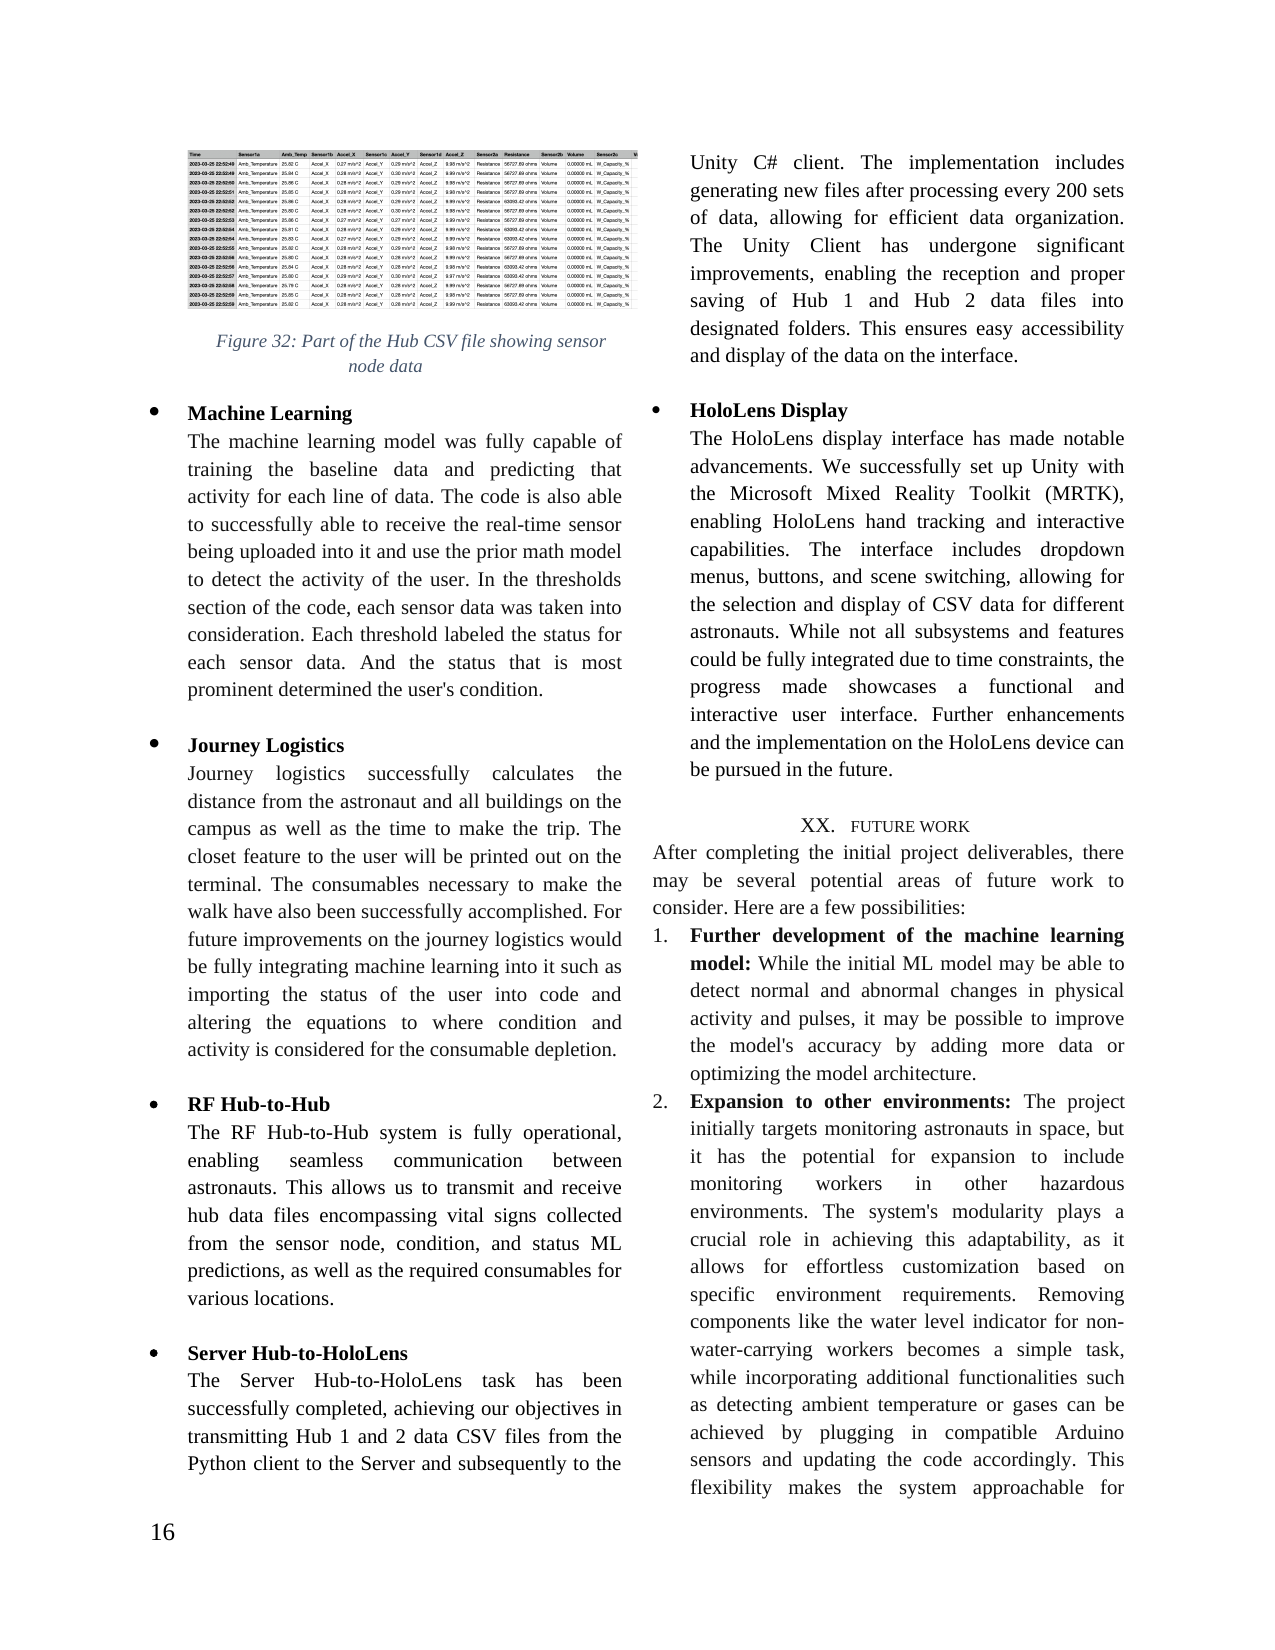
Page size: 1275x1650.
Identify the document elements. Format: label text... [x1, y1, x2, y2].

list Machine Learning [150, 400, 622, 425]
list Journey logistics successfully calculates the distance from the astronaut and all buildings on the campus as well as the time to make the trip. The closet feature to the user will be printed out on the terminal. The consumables necessary to make the walk have also been successfully accomplished. For future improvements on the journey logistics would be fully integrating machine learning into it such as importing the status of the user into code and altering the equations to where condition and activity is considered for the consumable depletion. [187, 761, 622, 1061]
text After completing the initial project deliverables, there may be several potential areas of future work to consider. Here are a few possibilities: [652, 840, 1125, 919]
list Journey Logistics [150, 733, 622, 757]
list FUTURE WORK [681, 812, 1125, 837]
list The RF Hub-to-Hub system is fully operational, enabling seamless communication between astronauts. This allows us to transmit and receive hub data files encompassing vital signs collected from the sensor node, condition, and status ML predictions, as well as the required consumables for various locations. [187, 1120, 622, 1310]
list The Server Hub-to-HoloLens task has been successfully completed, achieving our objectives in transmitting Hub 1 and 2 data CSV files from the Python client to the Server and subsequently to the Unity C# client. The implementation includes generating new files after processing every 200 sets of data, allowing for efficient data organization. The Unity Client has undergone significant improvements, enabling the reception and proper saving of Hub 1 and Hub 2 data files into designated folders. This ensures easy accessibility and display of the data on the interface. [187, 1368, 622, 1475]
list Further development of the machine learning model: While the initial ML model may be able to detect normal and abnormal changes in physical activity and pulses, it may be possible to improve the model's accuracy by adding more data or optimizing the model architecture. [652, 923, 1125, 1085]
list The machine learning model was fully capable of training the baseline data and predicting that activity for each line of data. The code is also able to successfully able to receive the real-time sensor being uploaded into it and use the prior math model to detect the activity of the user. In the thresholds section of the code, each sensor data was taken into consideration. Each threshold labeled the status for each sensor data. And the status that is most prominent determined the user's condition. [187, 429, 622, 701]
list RF Hub-to-Hub [150, 1092, 622, 1116]
picture [187, 150, 638, 309]
list The HoloLens display interface has made notable advancements. We successfully set up Unity with the Microsoft Mixed Reality Toolkit (MRTK), enabling HoloLens hand tracking and interactive capabilities. The interface includes dropdown menus, buttons, and scene switching, allowing for the selection and display of CSV data for different astronauts. While not all subsystems and features could be fully integrated due to time constraints, the progress made showcases a functional and interactive user interface. Further enhancements and the implementation on the HoloLens device can be pursued in the future. [690, 426, 1125, 781]
list The Server Hub-to-HoloLens task has been successfully completed, achieving our objectives in transmitting Hub 1 and 2 data CSV files from the Python client to the Server and subsequently to the Unity C# client. The implementation includes generating new files after processing every 200 sets of data, allowing for efficient data organization. The Unity Client has undergone significant improvements, enabling the reception and proper saving of Hub 1 and Hub 2 data files into designated folders. This ensures easy accessibility and display of the data on the interface. [690, 150, 1125, 367]
list Server Hub-to-HoloLens [150, 1341, 622, 1365]
list HoloLens Display [652, 398, 1125, 422]
